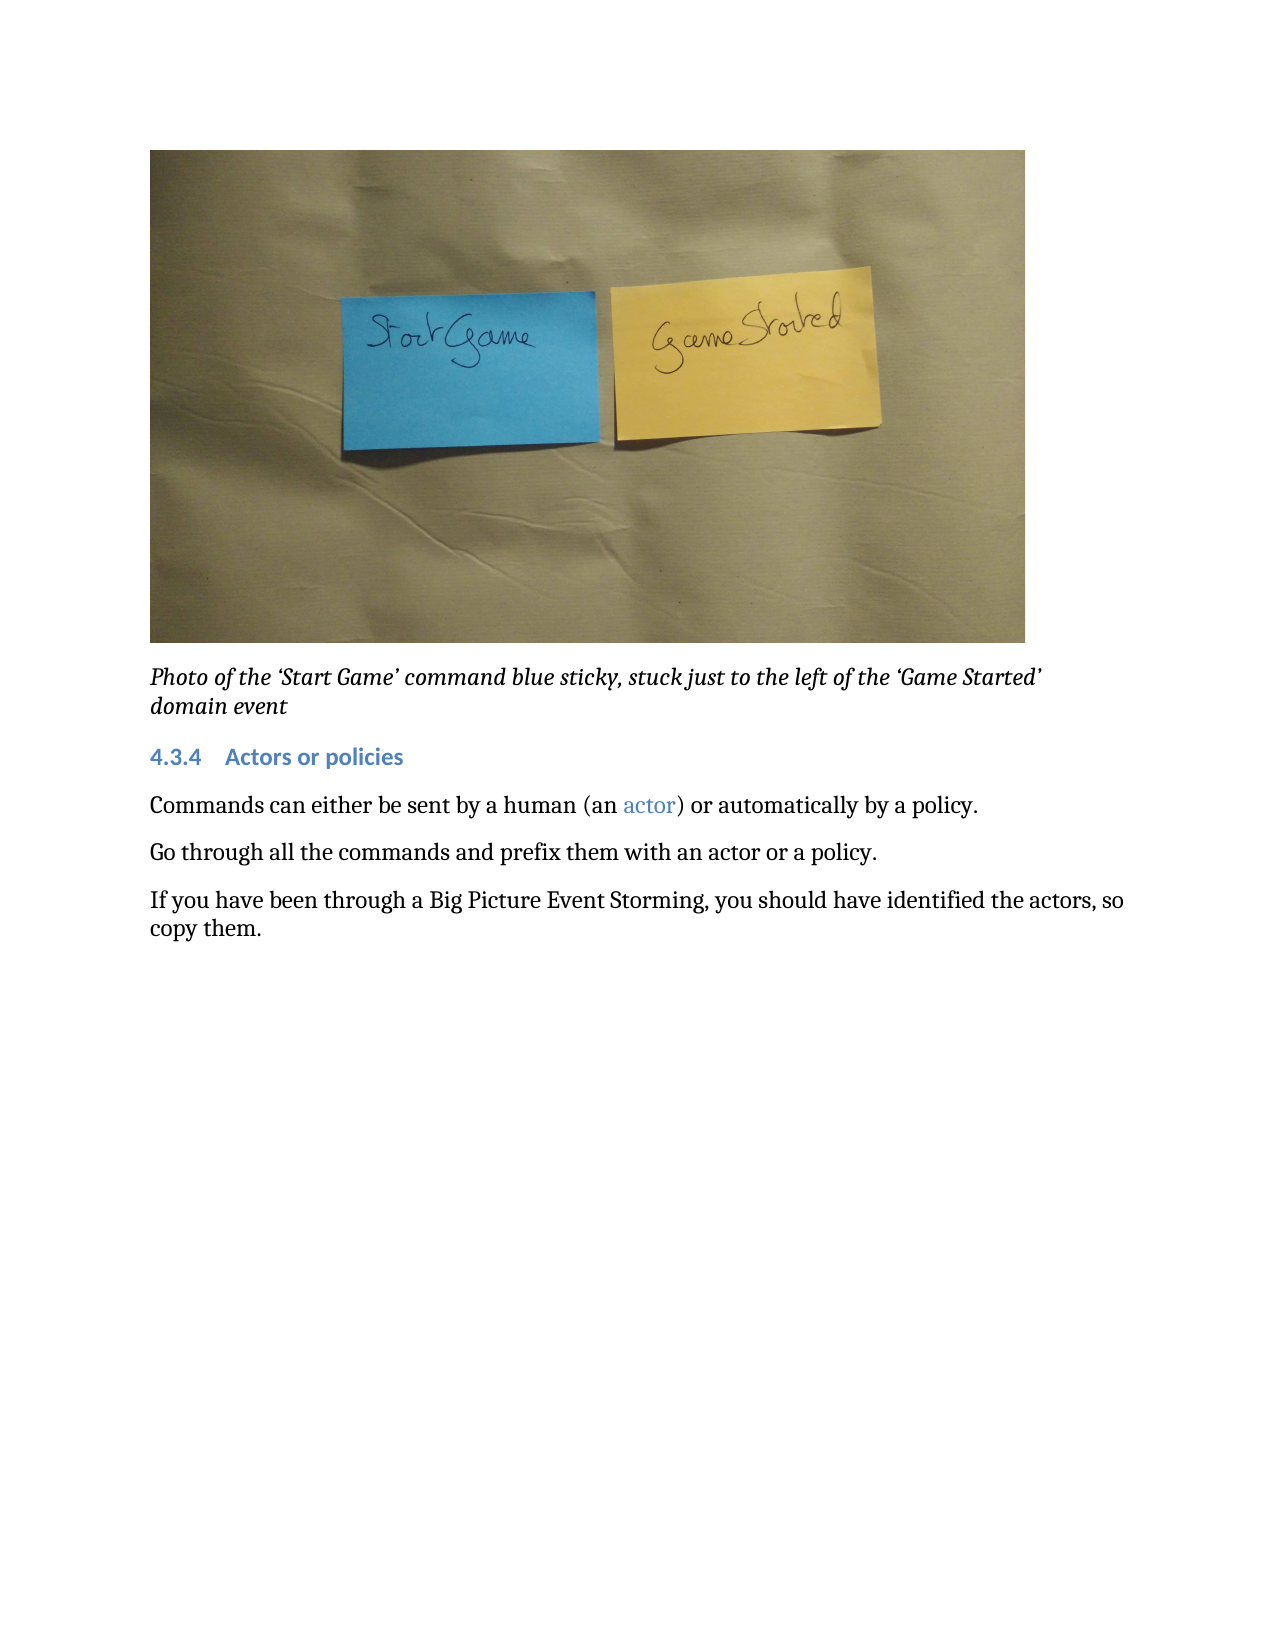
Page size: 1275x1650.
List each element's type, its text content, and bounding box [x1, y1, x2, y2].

text Go through all the commands and prefix them with an actor or a policy. [150, 838, 1125, 867]
picture [150, 150, 1025, 643]
subtitle 4.3.4 Actors or policies [150, 741, 1125, 772]
text Commands can either be sent by a human (an actor) or automatically by a policy. [150, 791, 1125, 819]
text Photo of the ‘Start Game’ command blue sticky, stuck just to the left of the ‘Game Started’ domain event [150, 663, 1125, 721]
text If you have been through a Big Picture Event Storming, you should have identified the actors, so copy them. [150, 886, 1125, 943]
